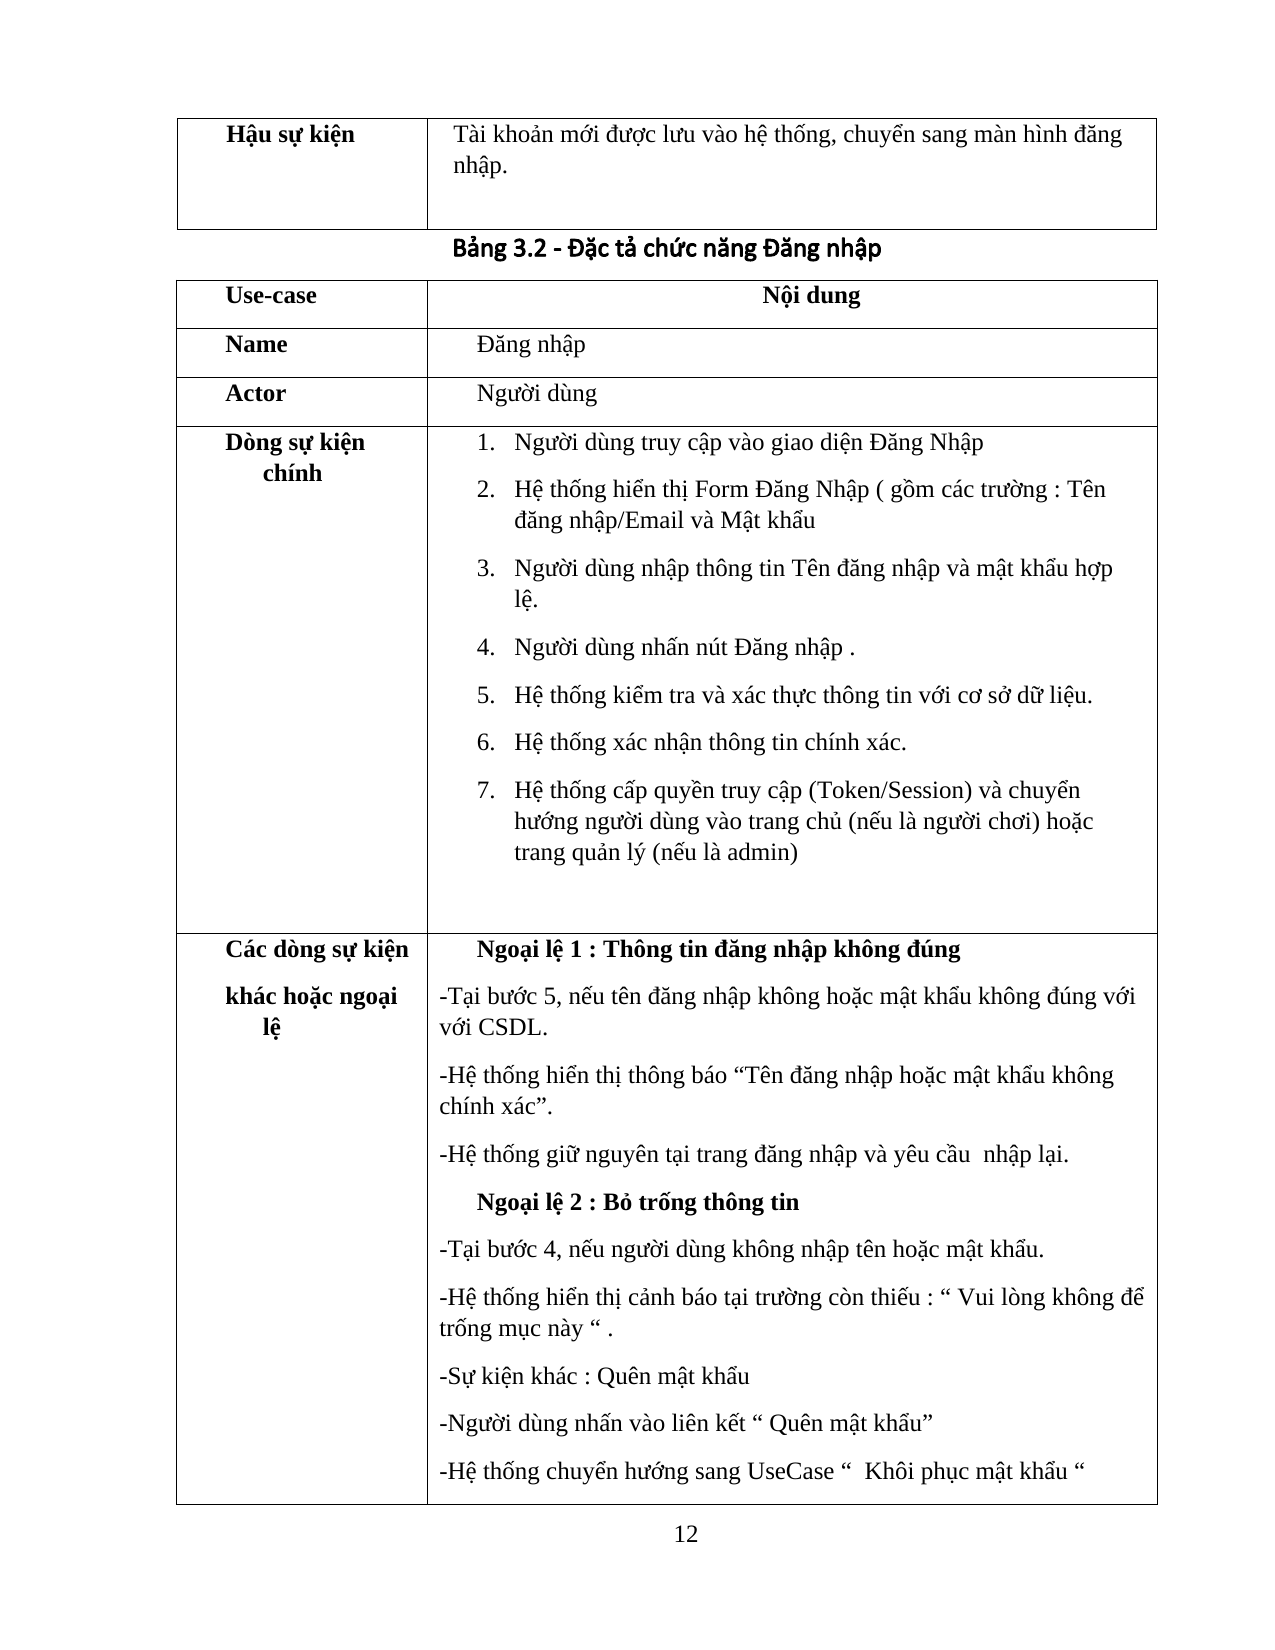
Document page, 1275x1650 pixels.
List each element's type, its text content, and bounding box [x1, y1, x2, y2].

table_cell Tài khoản mới được lưu vào hệ thống, chuyển sang màn hình đăng nhập. [428, 119, 1156, 229]
table_cell Dòng sự kiện chính [177, 427, 427, 933]
table_cell Actor [177, 378, 427, 426]
table_cell Name [177, 329, 427, 377]
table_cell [428, 934, 1157, 1504]
table_cell Người dùng [428, 378, 1157, 426]
table_cell Người dùng truy cập vào giao diện Đăng Nhập Hệ thống hiển thị Form Đăng Nhập ( gồm các trường : Tên đăng nhập/Email và Mật khẩu Người dùng nhập thông tin Tên đăng nhập và mật khẩu hợp lệ. Người dùng nhấn nút Đăng nhập . Hệ thống kiểm tra và xác thực thông tin với cơ sở dữ liệu. Hệ thống xác nhận thông tin chính xác. Hệ thống cấp quyền truy cập (Token/Session) và chuyển hướng người dùng vào trang chủ (nếu là người chơi) hoặc trang quản lý (nếu là admin) [428, 427, 1157, 933]
text Bảng 3.2 - Đặc tả chức năng Đăng nhập [177, 230, 1157, 263]
table_header Use-case [177, 281, 427, 328]
table_header Nội dung [428, 281, 1157, 328]
table_cell Hậu sự kiện [178, 119, 427, 229]
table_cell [177, 934, 427, 1504]
table_cell Đăng nhập [428, 329, 1157, 377]
